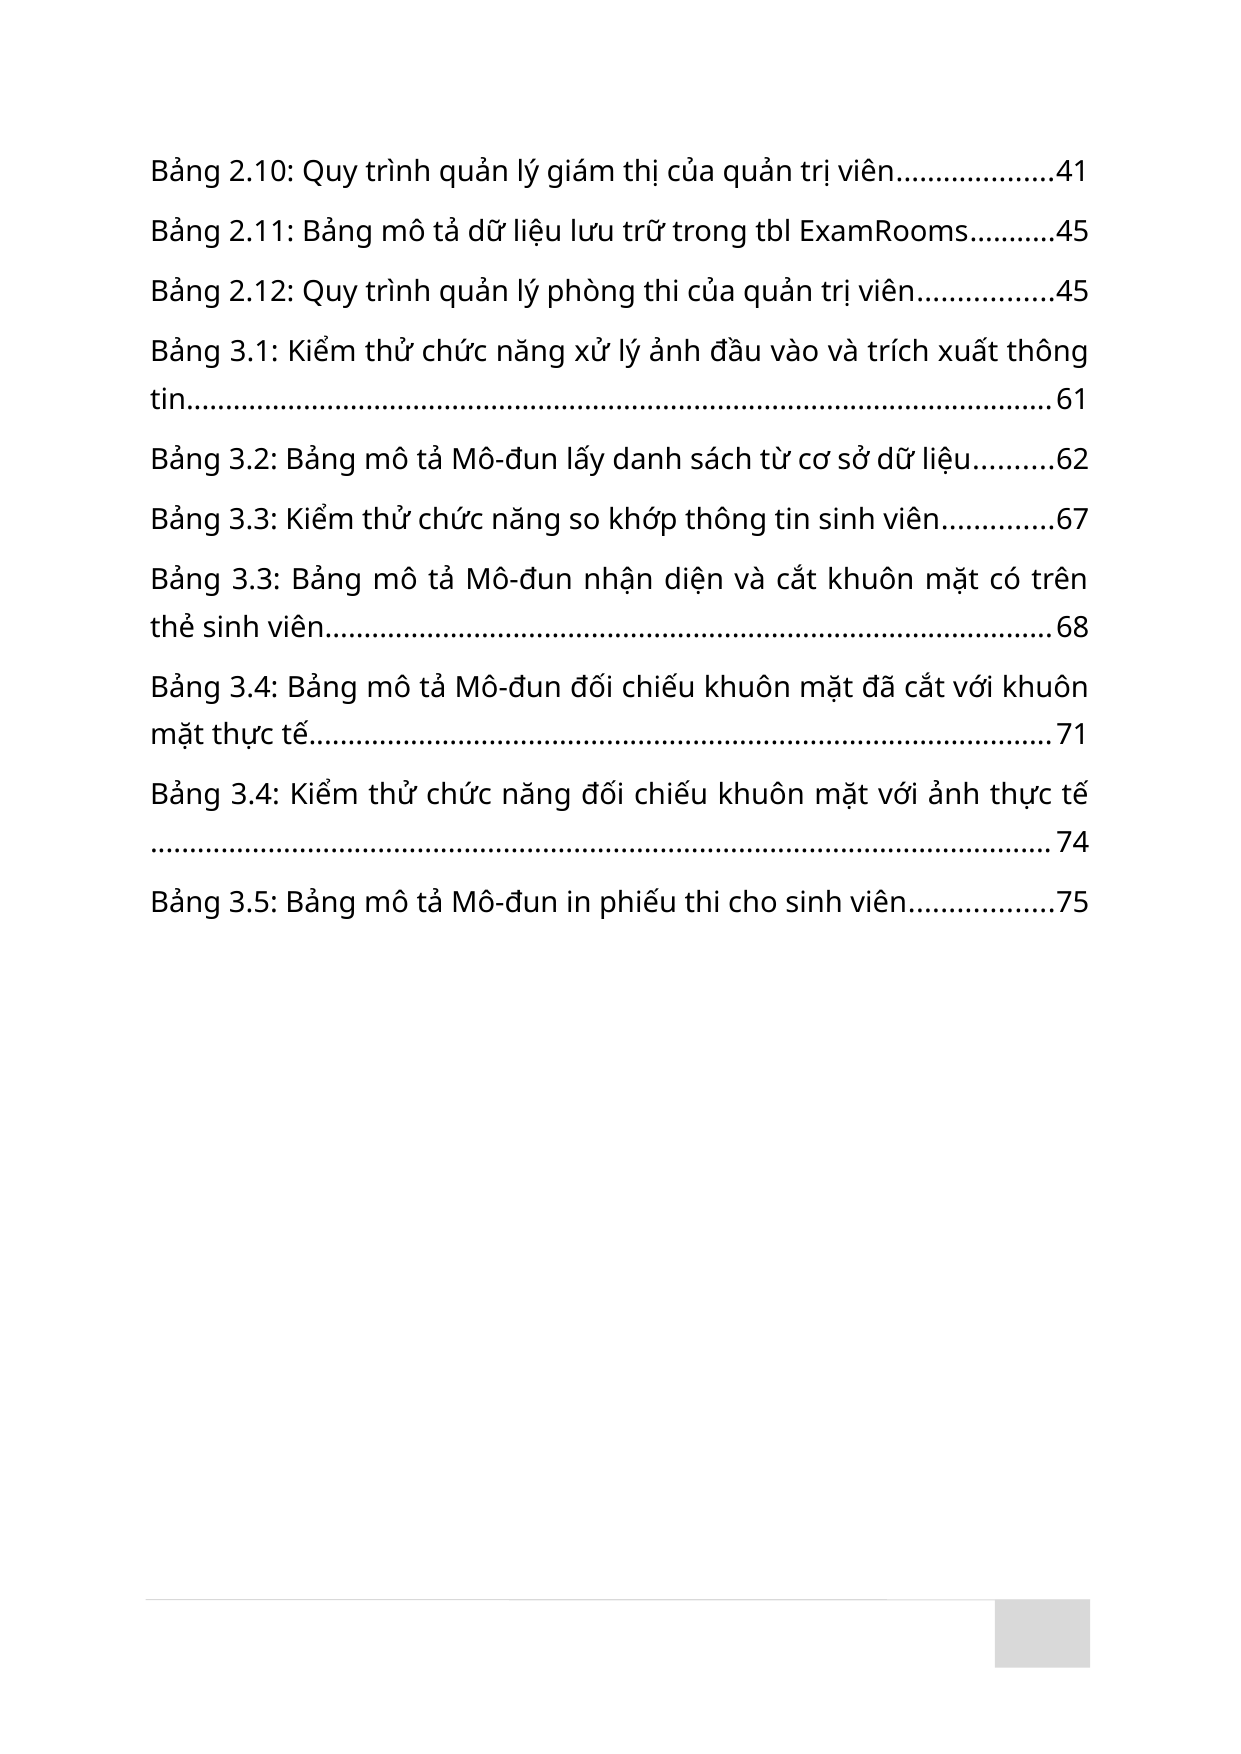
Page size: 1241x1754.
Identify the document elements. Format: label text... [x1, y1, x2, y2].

text Bảng 3.1: Kiểm thử chức năng xử lý ảnh đầu vào và trích xuất thông tin 61 [150, 330, 1090, 418]
text Bảng 2.10: Quy trình quản lý giám thị của quản trị viên 41 [150, 150, 1090, 190]
text Bảng 2.11: Bảng mô tả dữ liệu lưu trữ trong tbl ExamRooms 45 [150, 210, 1090, 250]
text Bảng 3.5: Bảng mô tả Mô-đun in phiếu thi cho sinh viên 75 [150, 881, 1090, 921]
text Bảng 2.12: Quy trình quản lý phòng thi của quản trị viên 45 [150, 270, 1090, 310]
text Bảng 3.3: Bảng mô tả Mô-đun nhận diện và cắt khuôn mặt có trên thẻ sinh viên 68 [150, 558, 1090, 646]
text Bảng 3.3: Kiểm thử chức năng so khớp thông tin sinh viên 67 [150, 498, 1090, 538]
text Bảng 3.4: Bảng mô tả Mô-đun đối chiếu khuôn mặt đã cắt với khuôn mặt thực tế 71 [150, 666, 1090, 753]
text Bảng 3.4: Kiểm thử chức năng đối chiếu khuôn mặt với ảnh thực tế 74 [150, 774, 1090, 861]
text Bảng 3.2: Bảng mô tả Mô-đun lấy danh sách từ cơ sở dữ liệu 62 [150, 438, 1090, 478]
